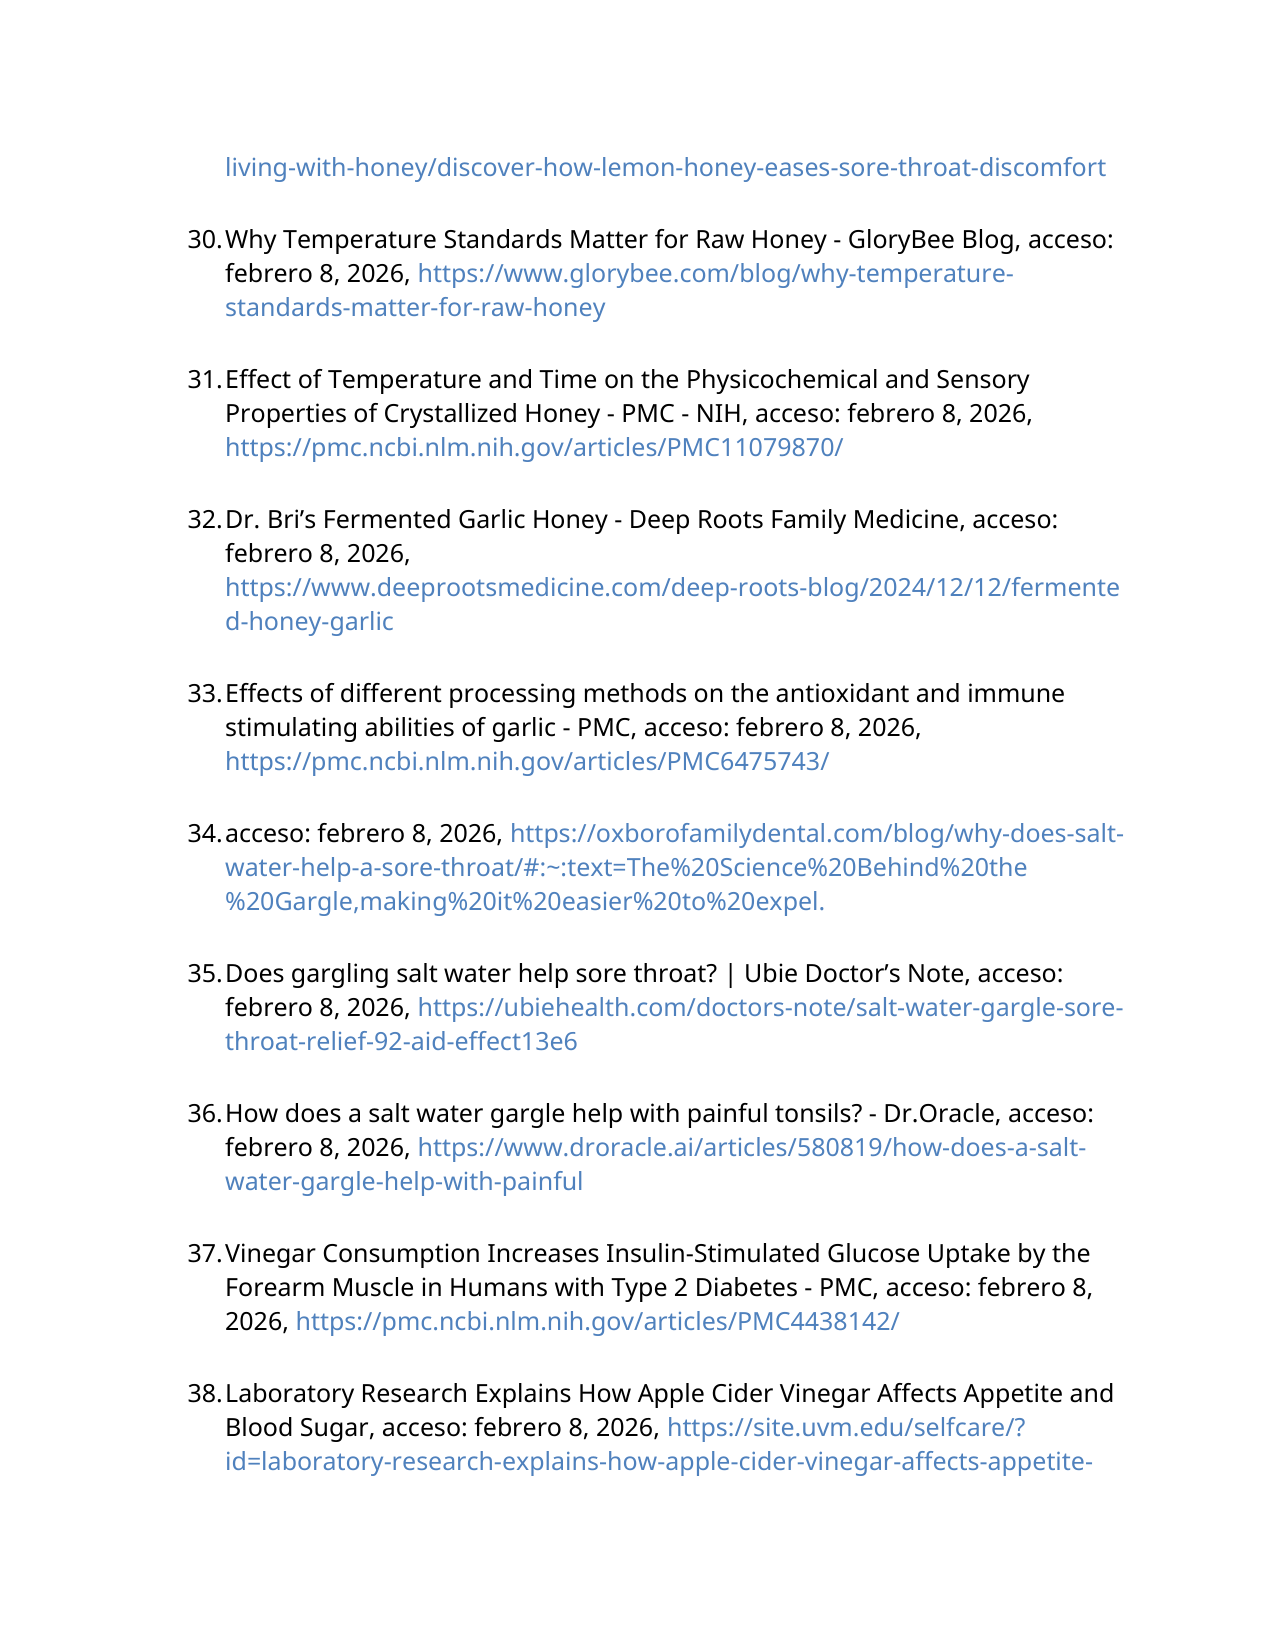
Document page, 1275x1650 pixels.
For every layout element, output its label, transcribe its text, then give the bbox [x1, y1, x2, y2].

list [187, 1376, 1125, 1478]
list Vinegar Consumption Increases Insulin-Stimulated Glucose Uptake by the Forearm Muscle in Humans with Type 2 Diabetes - PMC, acceso: febrero 8, 2026, https://pmc.ncbi.nlm.nih.gov/articles/PMC4438142/ [187, 1236, 1125, 1372]
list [187, 150, 1125, 218]
list acceso: febrero 8, 2026, https://oxborofamilydental.com/blog/why-does-salt-water-help-a-sore-throat/#:~:text=The%20Science%20Behind%20the%20Gargle,making%20it%20easier%20to%20expel. [187, 816, 1125, 952]
list Effects of different processing methods on the antioxidant and immune stimulating abilities of garlic - PMC, acceso: febrero 8, 2026, https://pmc.ncbi.nlm.nih.gov/articles/PMC6475743/ [187, 676, 1125, 812]
list Effect of Temperature and Time on the Physicochemical and Sensory Properties of Crystallized Honey - PMC - NIH, acceso: febrero 8, 2026, https://pmc.ncbi.nlm.nih.gov/articles/PMC11079870/ [187, 362, 1125, 498]
list Why Temperature Standards Matter for Raw Honey - GloryBee Blog, acceso: febrero 8, 2026, https://www.glorybee.com/blog/why-temperature-standards-matter-for-raw-honey [187, 222, 1125, 358]
list Does gargling salt water help sore throat? | Ubie Doctor’s Note, acceso: febrero 8, 2026, https://ubiehealth.com/doctors-note/salt-water-gargle-sore-throat-relief-92-aid-effect13e6 [187, 956, 1125, 1092]
list Dr. Bri’s Fermented Garlic Honey - Deep Roots Family Medicine, acceso: febrero 8, 2026, https://www.deeprootsmedicine.com/deep-roots-blog/2024/12/12/fermented-honey-garlic [187, 502, 1125, 672]
list How does a salt water gargle help with painful tonsils? - Dr.Oracle, acceso: febrero 8, 2026, https://www.droracle.ai/articles/580819/how-does-a-salt-water-gargle-help-with-painful [187, 1096, 1125, 1232]
